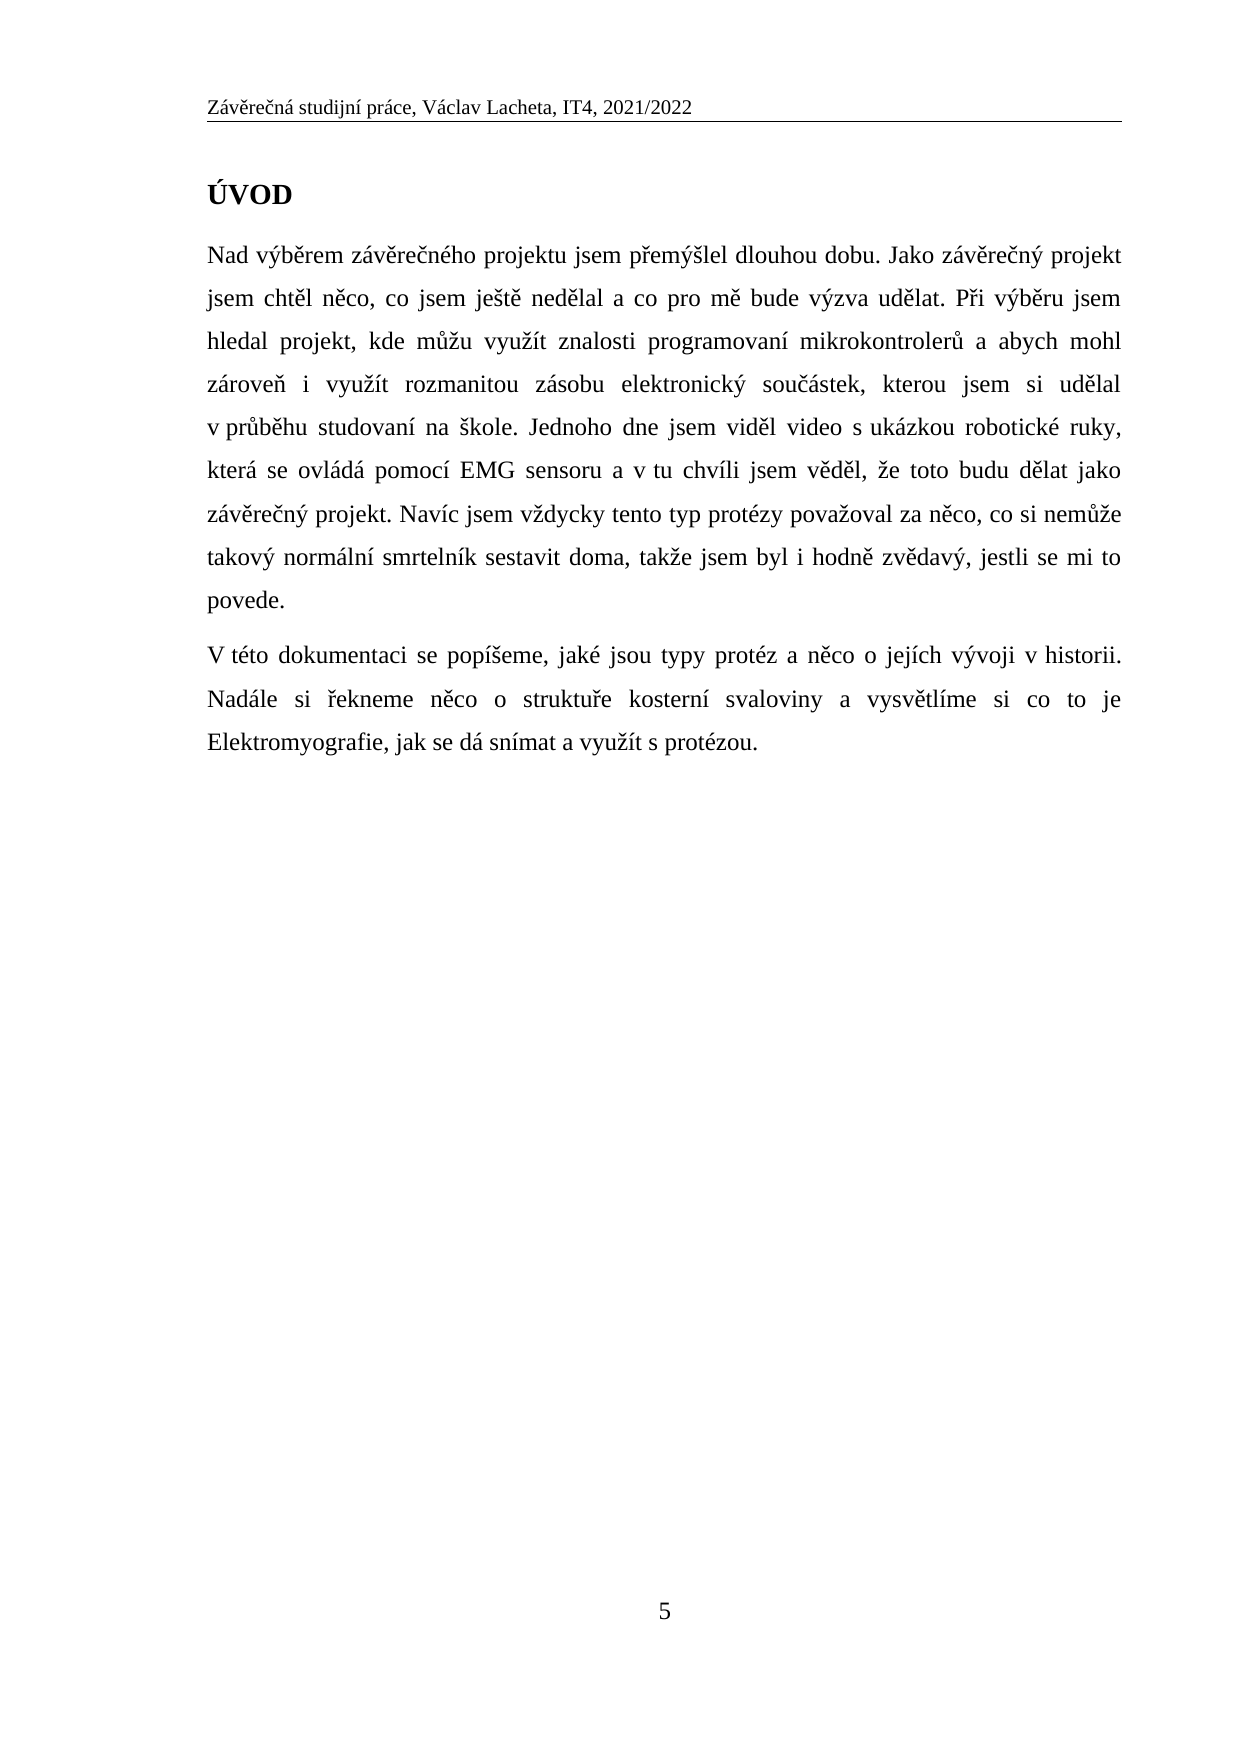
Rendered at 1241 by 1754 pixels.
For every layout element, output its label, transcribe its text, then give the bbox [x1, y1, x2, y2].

text Nad výběrem závěrečného projektu jsem přemýšlel dlouhou dobu. Jako závěrečný projekt jsem chtěl něco, co jsem ještě nedělal a co pro mě bude výzva udělat. Při výběru jsem hledal projekt, kde můžu využít znalosti programovaní mikrokontrolerů a abych mohl zároveň i využít rozmanitou zásobu elektronický součástek, kterou jsem si udělal v průběhu studovaní na škole. Jednoho dne jsem viděl video s ukázkou robotické ruky, která se ovládá pomocí EMG sensoru a v tu chvíli jsem věděl, že toto budu dělat jako závěrečný projekt. Navíc jsem vždycky tento typ protézy považoval za něco, co si nemůže takový normální smrtelník sestavit doma, takže jsem byl i hodně zvědavý, jestli se mi to povede. [207, 240, 1122, 614]
text Úvod [207, 177, 1122, 211]
text V této dokumentaci se popíšeme, jaké jsou typy protéz a něco o jejích vývoji v historii. Nadále si řekneme něco o struktuře kosterní svaloviny a vysvětlíme si co to je Elektromyografie, jak se dá snímat a využít s protézou. [207, 641, 1122, 756]
